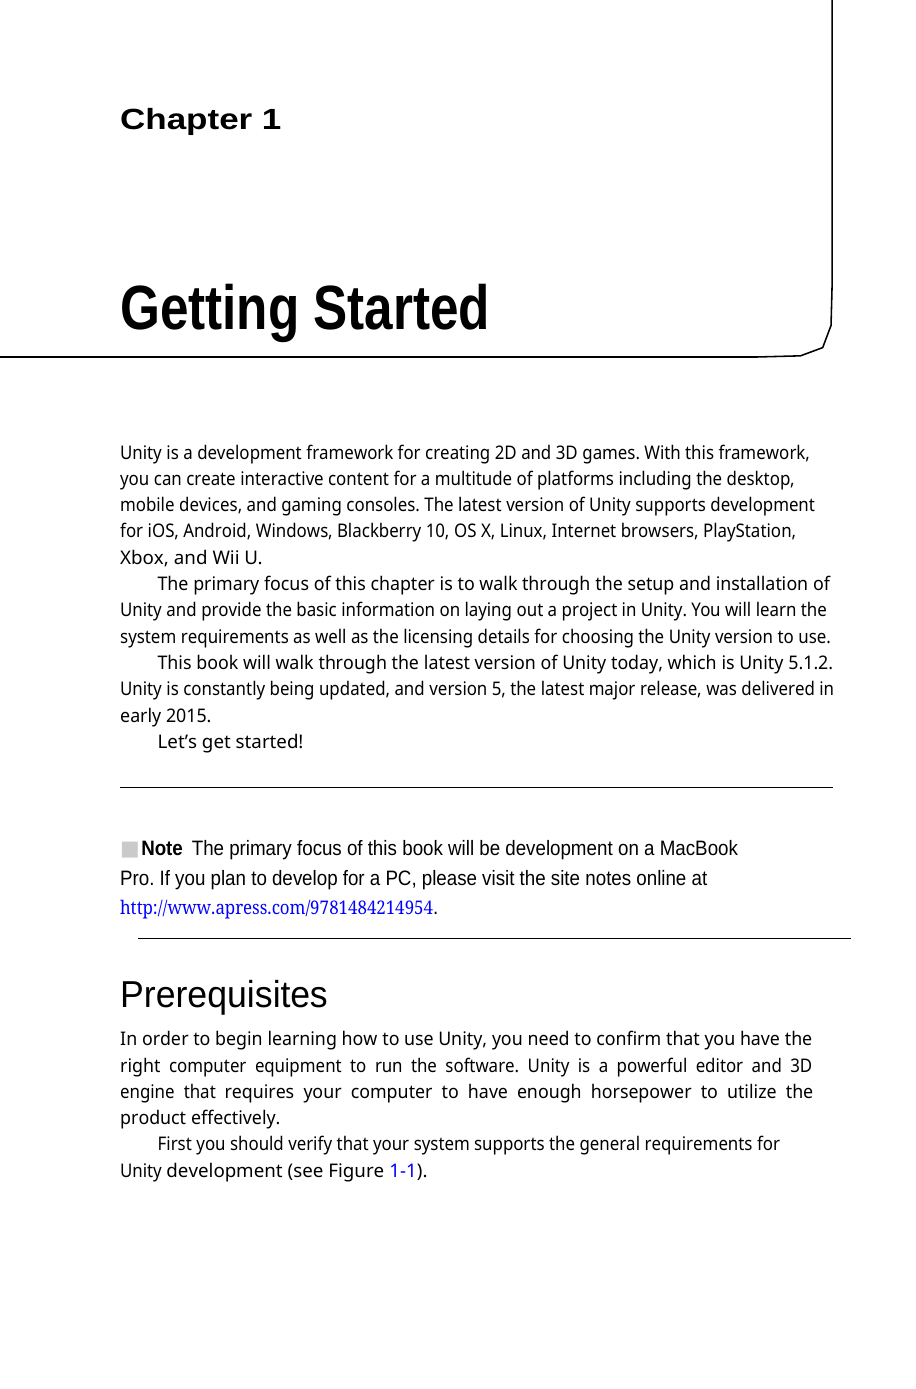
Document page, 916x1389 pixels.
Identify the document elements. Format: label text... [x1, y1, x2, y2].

list Note The primary focus of this book will be development on a MacBook Pro. If you plan to develop for a PC, please visit the site notes online at http://www.apress.com/9781484214954. [120, 833, 743, 919]
text Unity is constantly being updated, and version 5, the latest major release, was delivered in early 2015. [120, 676, 845, 727]
text Chapter 1 [120, 102, 845, 136]
text Unity is a development framework for creating 2D and 3D games. With this framework, you can create interactive content for a multitude of platforms including the desktop, mobile devices, and gaming consoles. The latest version of Unity supports development for iOS, Android, Windows, Blackberry 10, OS X, Linux, Internet browsers, PlayStation, Xbox, and Wii U. [120, 439, 827, 569]
text Getting Started [120, 271, 845, 343]
text In order to begin learning how to use Unity, you need to confirm that you have the right computer equipment to run the software. Unity is a powerful editor and 3D engine that requires your computer to have enough horsepower to utilize the product effectively. [120, 1026, 813, 1130]
text The primary focus of this chapter is to walk through the setup and installation of Unity and provide the basic information on laying out a project in Unity. You will learn the system requirements as well as the licensing details for choosing the Unity version to use. [120, 570, 845, 648]
subtitle Prerequisites [120, 973, 845, 1016]
text Let’s get started! [157, 728, 845, 754]
text First you should verify that your system supports the general requirements for Unity development (see Figure 1-1). [120, 1131, 823, 1182]
text This book will walk through the latest version of Unity today, which is Unity 5.1.2. [157, 649, 845, 675]
